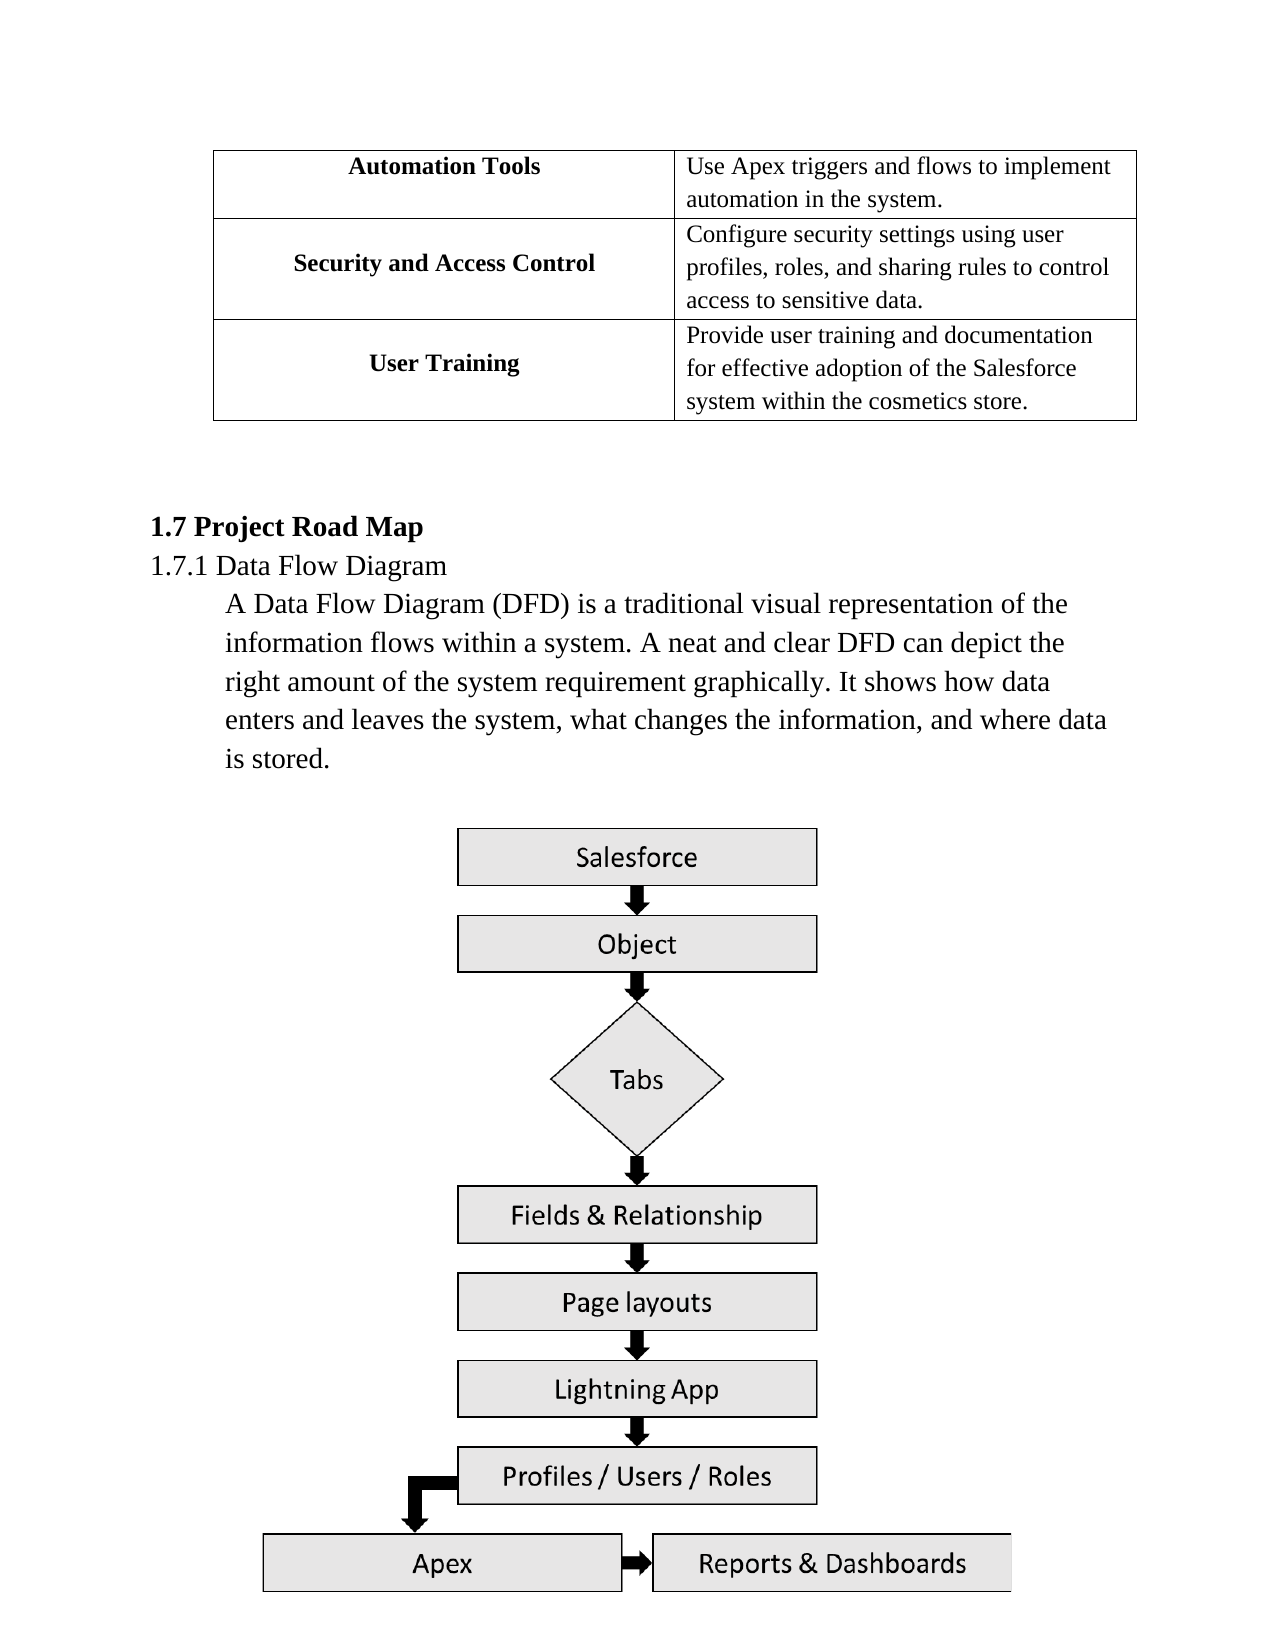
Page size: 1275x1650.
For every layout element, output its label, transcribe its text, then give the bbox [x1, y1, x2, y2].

picture [262, 828, 1012, 1599]
text 1.7 Project Road Map [150, 509, 1125, 543]
table_cell Configure security settings using user profiles, roles, and sharing rules to control access to sensitive data. [675, 219, 1136, 319]
text 1.7.1 Data Flow Diagram [150, 548, 1125, 582]
list A Data Flow Diagram (DFD) is a traditional visual representation of the information flows within a system. A neat and clear DFD can depict the right amount of the system requirement graphically. It shows how data enters and leaves the system, what changes the information, and where data is stored. [225, 587, 1125, 774]
table_cell Automation Tools [214, 151, 674, 218]
table_cell Provide user training and documentation for effective adoption of the Salesforce system within the cosmetics store. [675, 320, 1136, 419]
table_cell Use Apex triggers and flows to implement automation in the system. [675, 151, 1136, 218]
table_cell Security and Access Control [214, 219, 674, 319]
table_cell User Training [214, 320, 674, 419]
